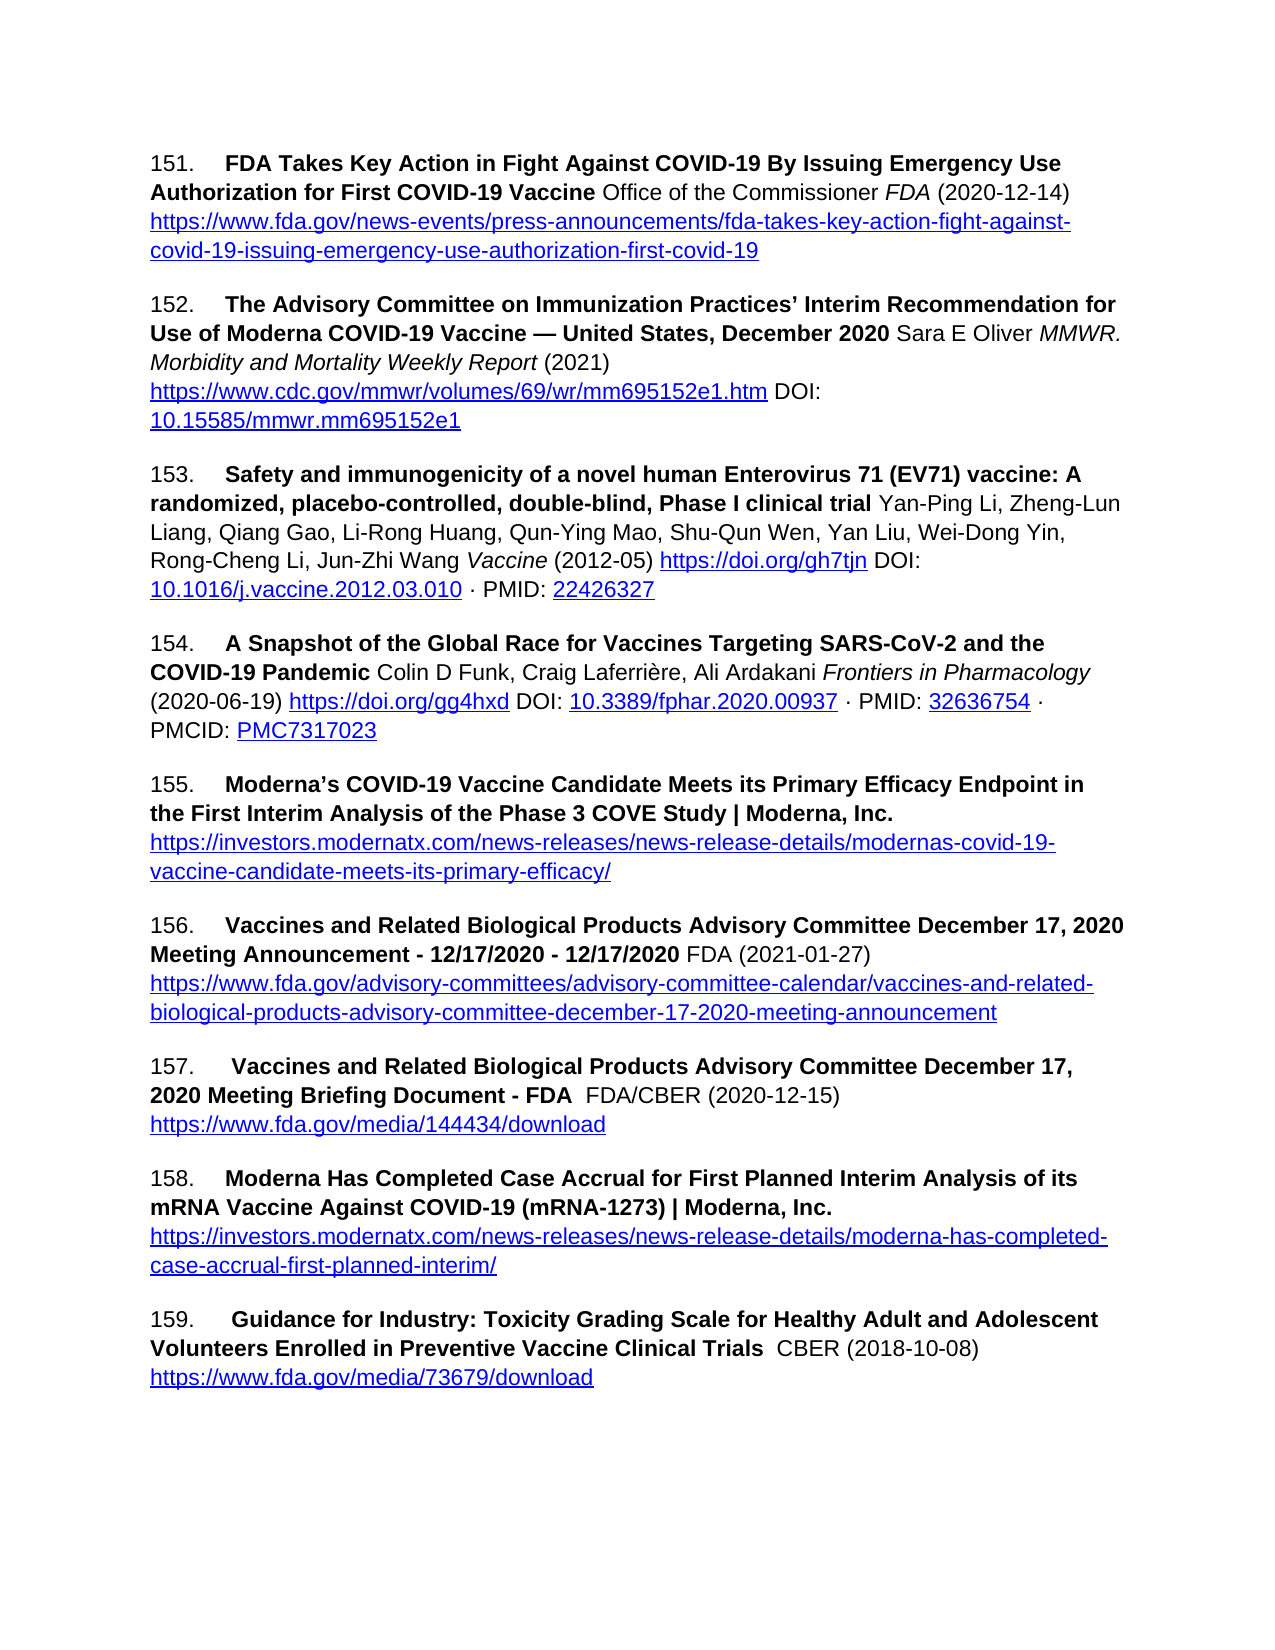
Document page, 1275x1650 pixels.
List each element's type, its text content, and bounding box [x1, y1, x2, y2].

text 157. Vaccines and Related Biological Products Advisory Committee December 17, 2020 Meeting Briefing Document - FDA FDA/CBER (2020-12-15) https://www.fda.gov/media/144434/download [150, 1053, 1125, 1137]
text 151. FDA Takes Key Action in Fight Against COVID-19 By Issuing Emergency Use Authorization for First COVID-19 Vaccine Office of the Commissioner FDA (2020-12-14) https://www.fda.gov/news-events/press-announcements/fda-takes-key-action-fight-against-covid-19-issuing-emergency-use-authorization-first-covid-19 [150, 150, 1125, 263]
text 154. A Snapshot of the Global Race for Vaccines Targeting SARS-CoV-2 and the COVID-19 Pandemic Colin D Funk, Craig Laferrière, Ali Ardakani Frontiers in Pharmacology (2020-06-19) https://doi.org/gg4hxd DOI: 10.3389/fphar.2020.00937 · PMID: 32636754 · PMCID: PMC7317023 [150, 630, 1125, 744]
text 155. Moderna’s COVID-19 Vaccine Candidate Meets its Primary Efficacy Endpoint in the First Interim Analysis of the Phase 3 COVE Study | Moderna, Inc. https://investors.modernatx.com/news-releases/news-release-details/modernas-covid-19-vaccine-candidate-meets-its-primary-efficacy/ [150, 771, 1125, 884]
text 159. Guidance for Industry: Toxicity Grading Scale for Healthy Adult and Adolescent Volunteers Enrolled in Preventive Vaccine Clinical Trials CBER (2018-10-08) https://www.fda.gov/media/73679/download [150, 1306, 1125, 1390]
text 152. The Advisory Committee on Immunization Practices’ Interim Recommendation for Use of Moderna COVID-19 Vaccine — United States, December 2020 Sara E Oliver MMWR. Morbidity and Mortality Weekly Report (2021) https://www.cdc.gov/mmwr/volumes/69/wr/mm695152e1.htm DOI: 10.15585/mmwr.mm695152e1 [150, 291, 1125, 433]
text 156. Vaccines and Related Biological Products Advisory Committee December 17, 2020 Meeting Announcement - 12/17/2020 - 12/17/2020 FDA (2021-01-27) https://www.fda.gov/advisory-committees/advisory-committee-calendar/vaccines-and-related-biological-products-advisory-committee-december-17-2020-meeting-announcement [150, 912, 1125, 1025]
text 153. Safety and immunogenicity of a novel human Enterovirus 71 (EV71) vaccine: A randomized, placebo-controlled, double-blind, Phase I clinical trial Yan-Ping Li, Zheng-Lun Liang, Qiang Gao, Li-Rong Huang, Qun-Ying Mao, Shu-Qun Wen, Yan Liu, Wei-Dong Yin, Rong-Cheng Li, Jun-Zhi Wang Vaccine (2012-05) https://doi.org/gh7tjn DOI: 10.1016/j.vaccine.2012.03.010 · PMID: 22426327 [150, 461, 1125, 603]
text 158. Moderna Has Completed Case Accrual for First Planned Interim Analysis of its mRNA Vaccine Against COVID-19 (mRNA-1273) | Moderna, Inc. https://investors.modernatx.com/news-releases/news-release-details/moderna-has-completed-case-accrual-first-planned-interim/ [150, 1165, 1125, 1278]
